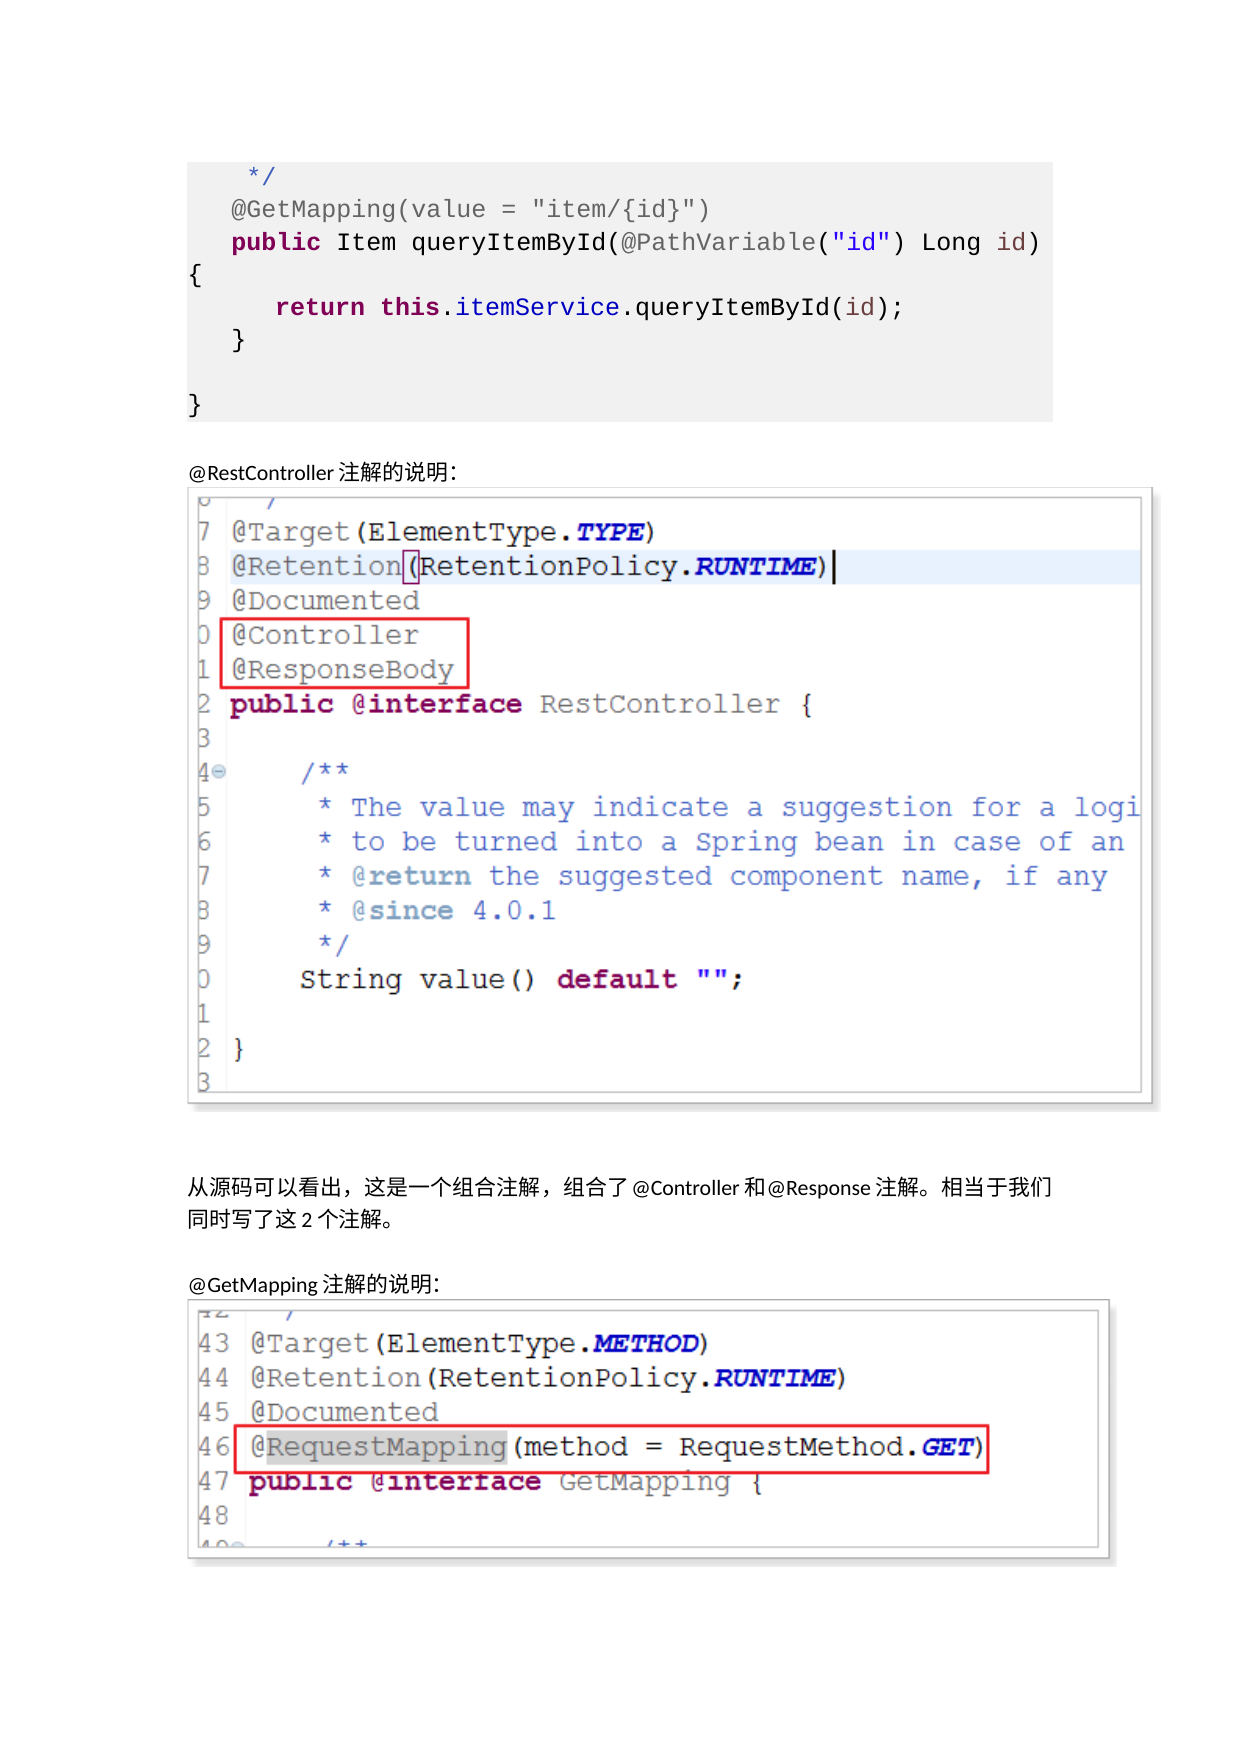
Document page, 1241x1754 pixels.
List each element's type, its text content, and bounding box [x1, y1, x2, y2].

text @RestController注解的说明： [187, 454, 1053, 487]
text */ [187, 162, 1053, 194]
picture [187, 1299, 1118, 1567]
text public Item queryItemById(@PathVariable("id") Long id) { [187, 227, 1053, 292]
text } [187, 389, 1053, 422]
text @GetMapping注解的说明： [187, 1267, 1053, 1299]
text @GetMapping(value = "item/{id}") [187, 194, 1053, 227]
picture [187, 487, 1161, 1112]
text return this.itemService.queryItemById(id); [187, 292, 1053, 324]
text 从源码可以看出，这是一个组合注解，组合了@Controller和@Response注解。相当于我们同时写了这2个注解。 [187, 1169, 1053, 1234]
text } [187, 324, 1053, 357]
